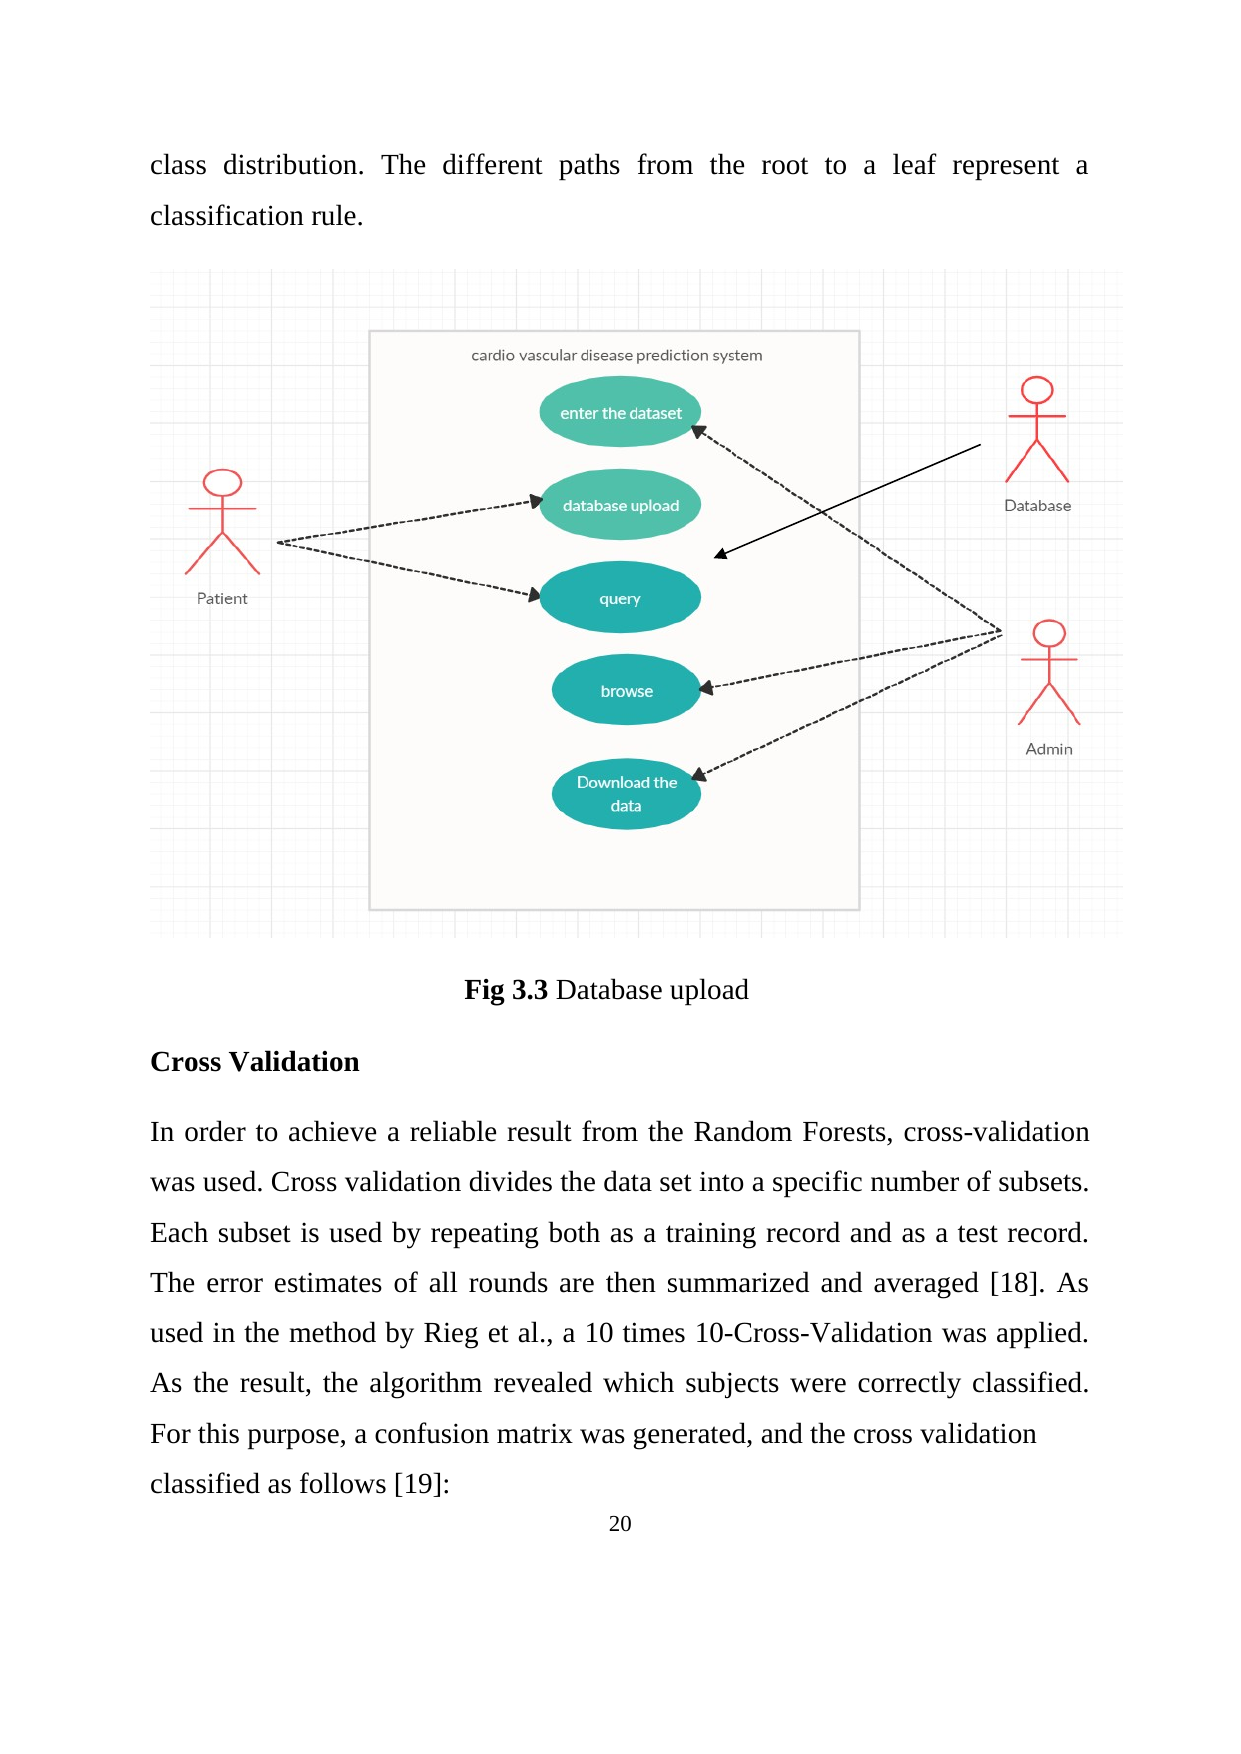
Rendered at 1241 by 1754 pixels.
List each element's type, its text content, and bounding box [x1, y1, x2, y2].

text class distribution. The different paths from the root to a leaf represent a classification rule. [150, 147, 1090, 232]
subtitle Cross Validation [150, 1044, 1167, 1077]
text Fig 3.3 Database upload [464, 972, 1167, 1006]
picture [150, 269, 1123, 938]
text In order to achieve a reliable result from the Random Forests, cross-validation was used. Cross validation divides the data set into a specific number of subsets. Each subset is used by repeating both as a training record and as a test record. The error estimates of all rounds are then summarized and averaged [18]. As used in the method by Rieg et al., a 10 times 10-Cross-Validation was applied. As the result, the algorithm revealed which subjects were correctly classified. For this purpose, a confusion matrix was generated, and the cross validation [150, 1114, 1091, 1449]
text classified as follows [19]: [150, 1466, 1167, 1500]
